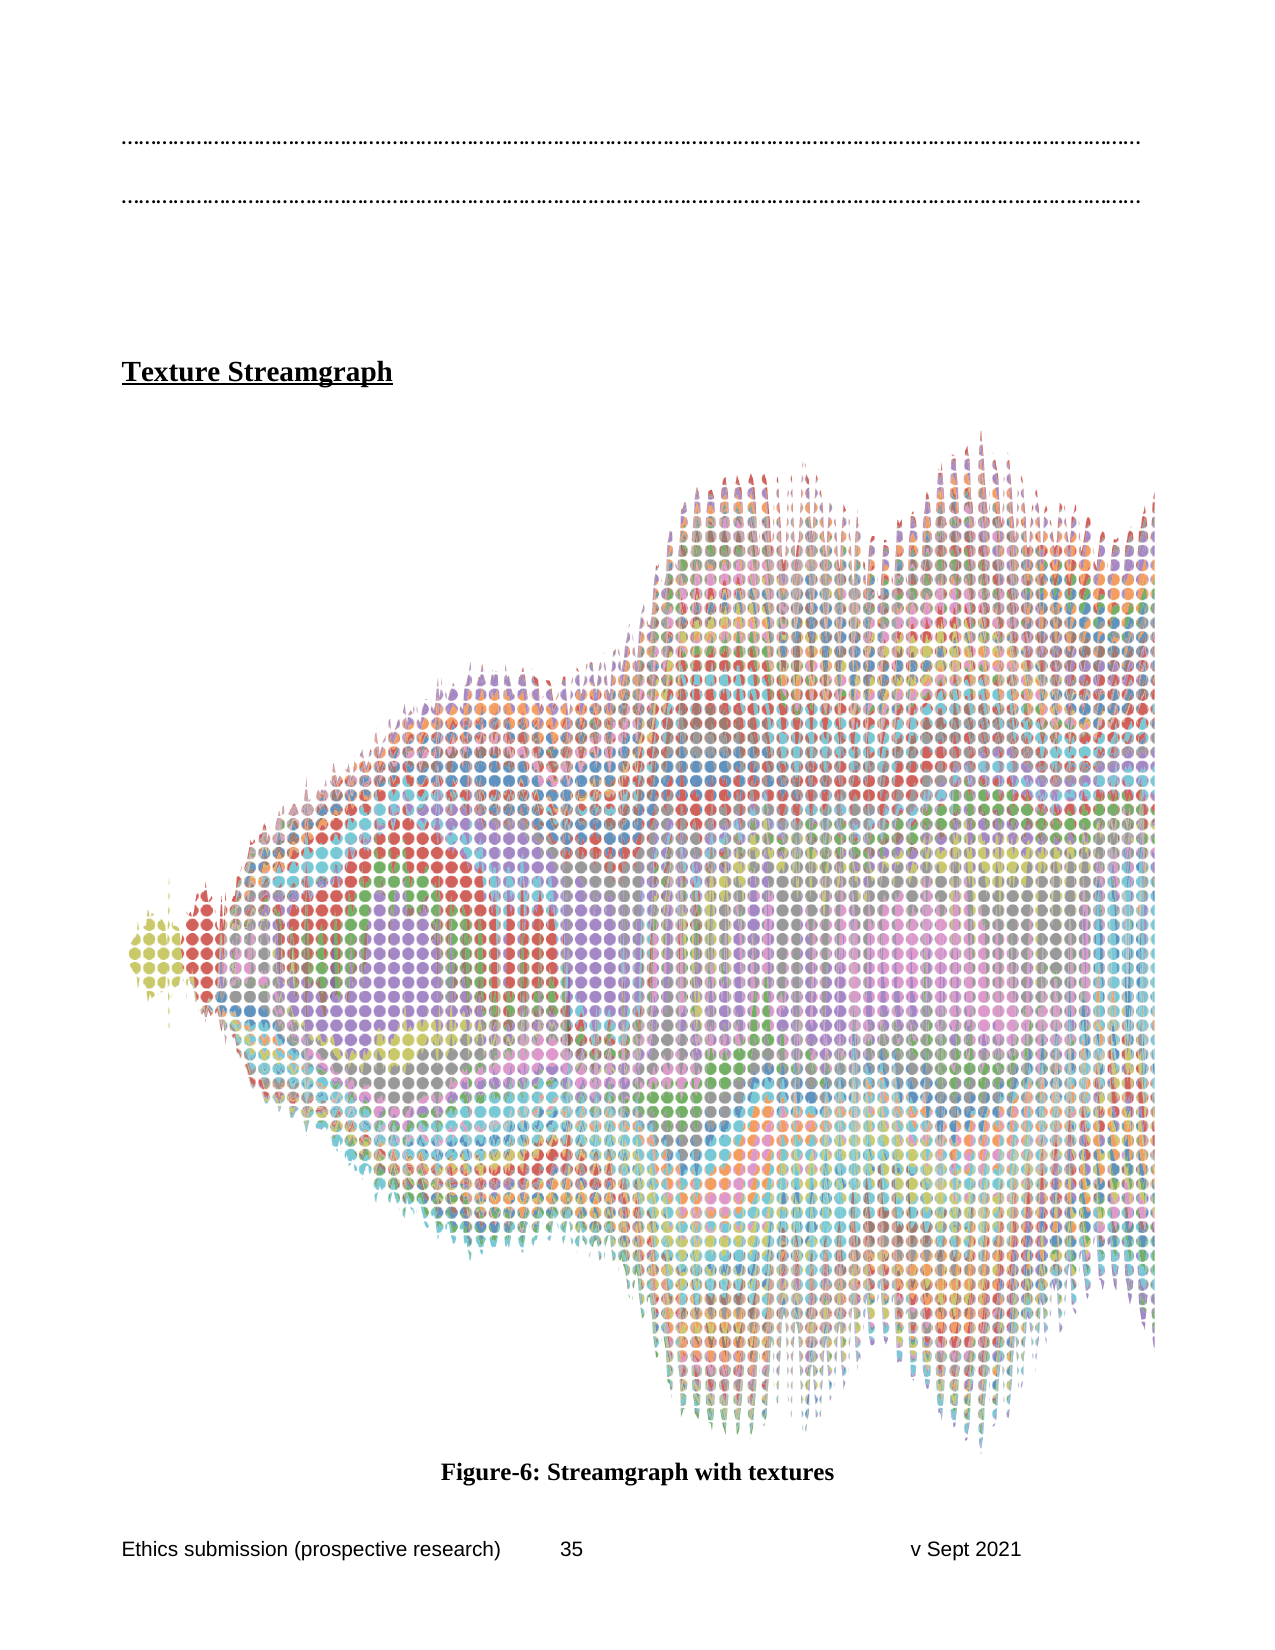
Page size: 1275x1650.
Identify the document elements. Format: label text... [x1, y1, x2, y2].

text Texture Streamgraph [121, 354, 1153, 388]
picture [121, 416, 1164, 1457]
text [121, 120, 1153, 151]
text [121, 180, 1153, 210]
text Figure-6: Streamgraph with textures [121, 1457, 1153, 1486]
